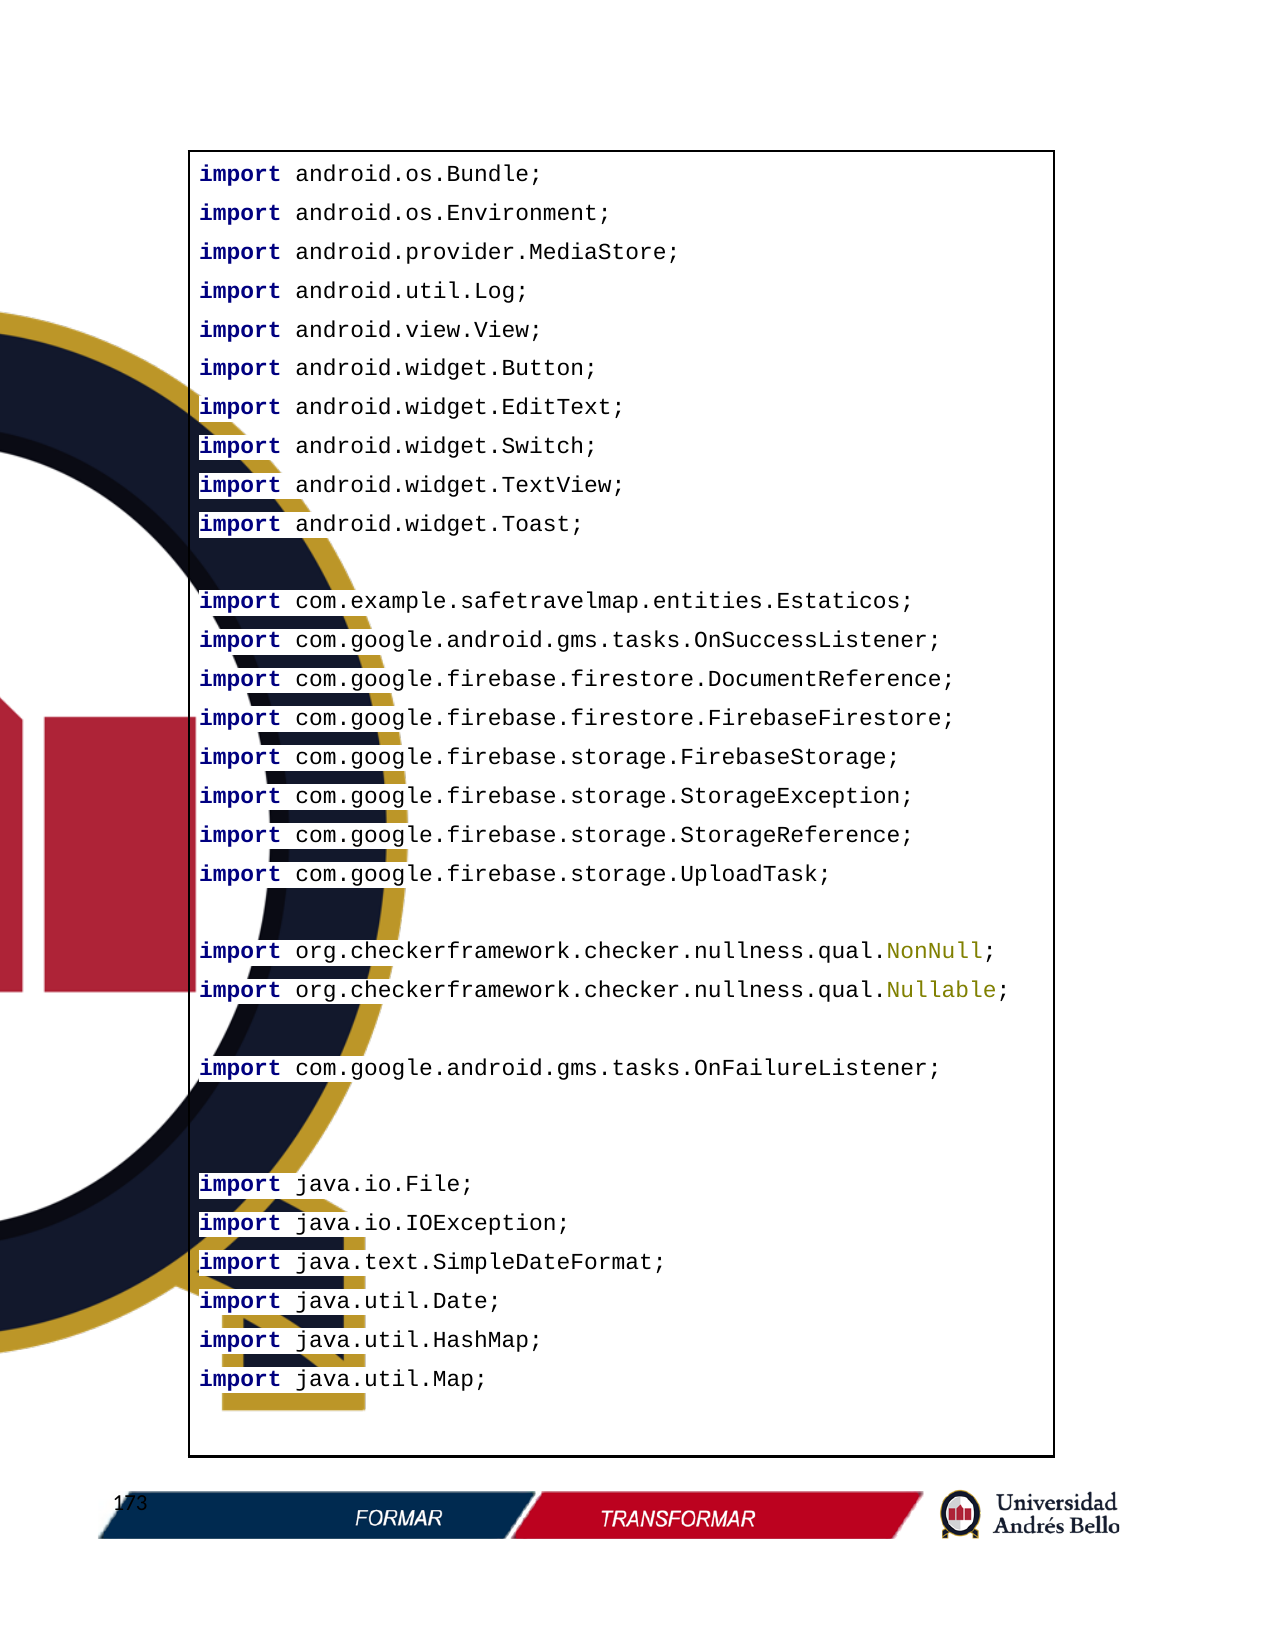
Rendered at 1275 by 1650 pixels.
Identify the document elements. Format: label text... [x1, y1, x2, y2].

picture [0, 299, 188, 1423]
picture [97, 1489, 1120, 1539]
